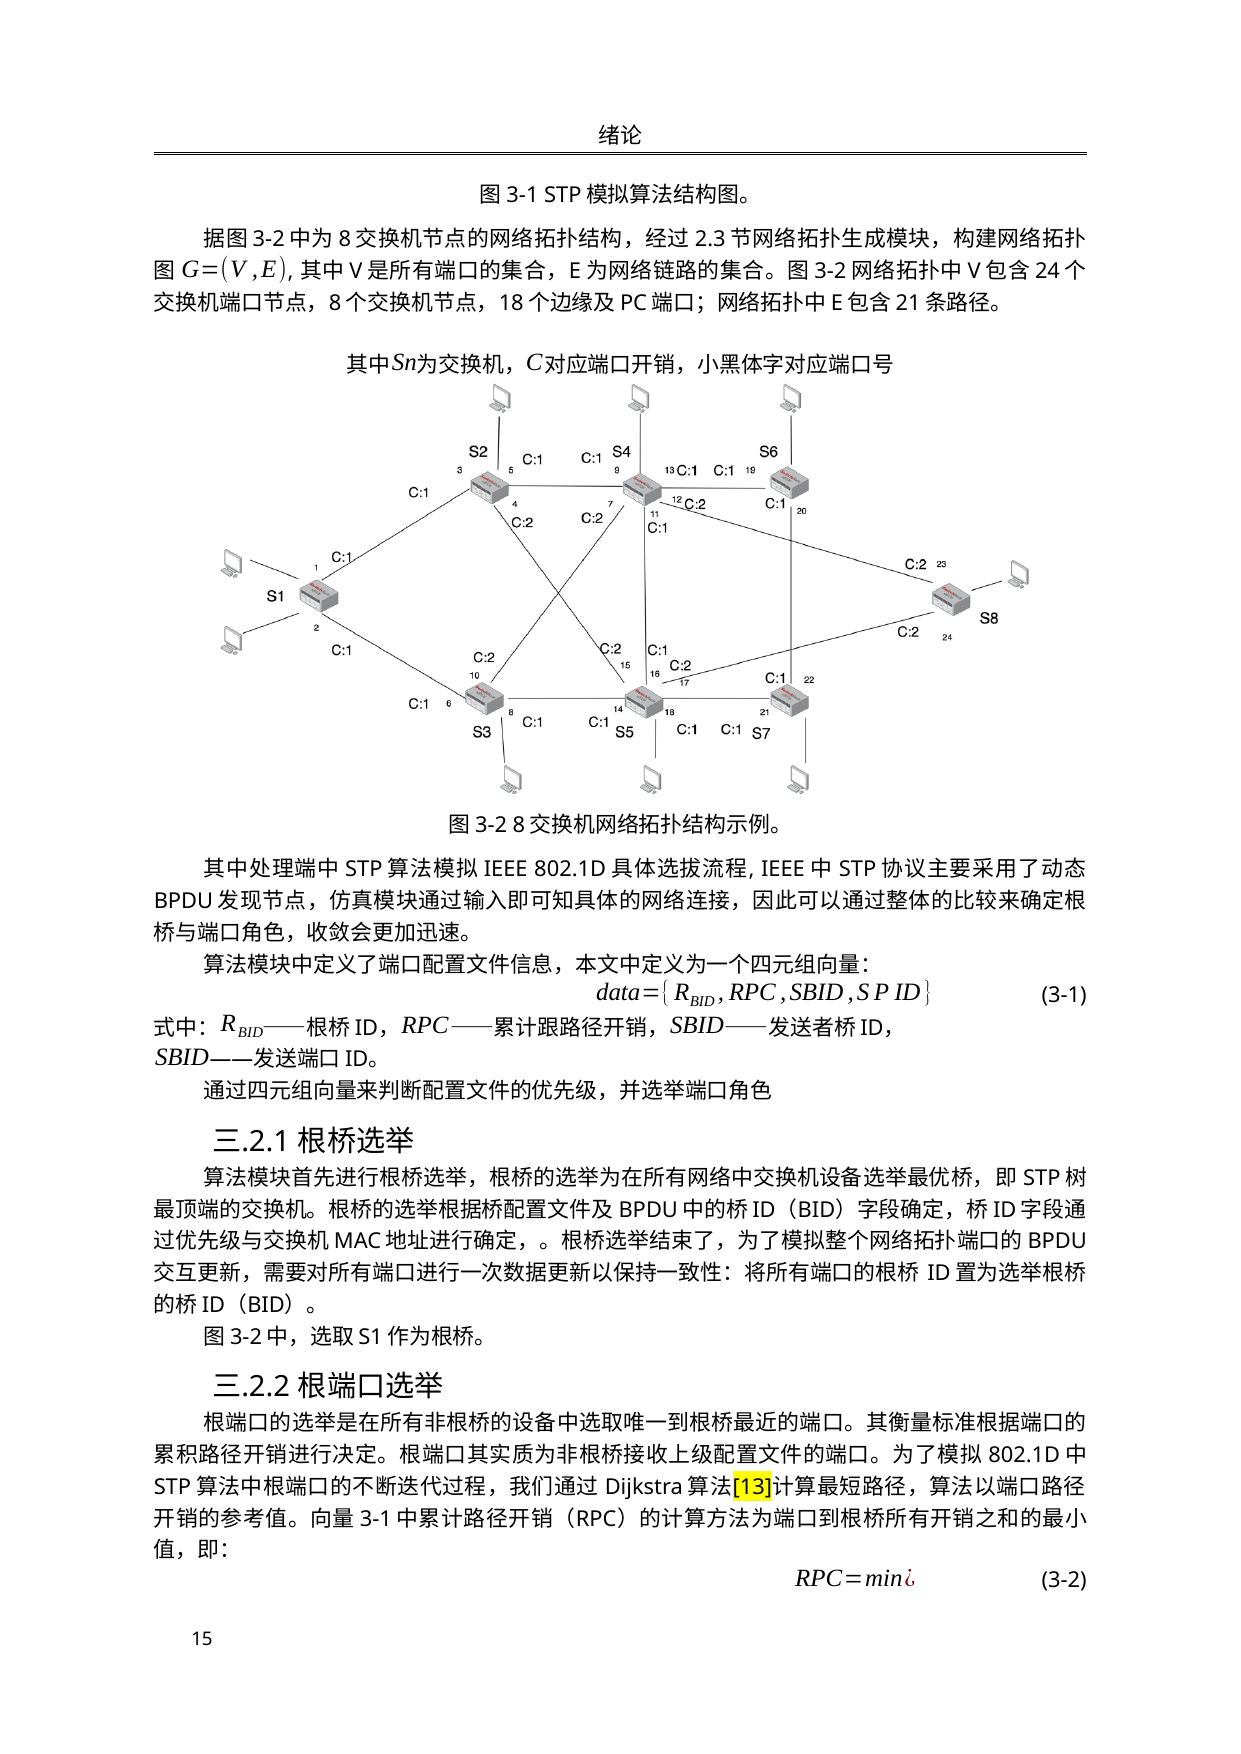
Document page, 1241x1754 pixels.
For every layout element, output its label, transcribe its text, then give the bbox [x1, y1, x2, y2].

text 其中为交换机，对应端口开销，小黑体字对应端口号 [153, 347, 1087, 378]
subtitle 根桥选举 [153, 1117, 1087, 1160]
text 算法模块首先进行根桥选举，根桥的选举为在所有网络中交换机设备选举最优桥，即STP树最顶端的交换机。根桥的选举根据桥配置文件及BPDU中的桥ID（BID）字段确定，桥ID字段通过优先级与交换机MAC地址进行确定，。根桥选举结束了，为了模拟整个网络拓扑端口的BPDU交互更新，需要对所有端口进行一次数据更新以保持一致性：将所有端口的根桥ID置为选举根桥的桥ID（BID）。 [153, 1160, 1087, 1319]
text (3-2) [153, 1564, 1087, 1594]
subtitle 根端口选举 [153, 1363, 1087, 1405]
text (3-1) [153, 978, 1087, 1010]
text ——发送端口ID。 [153, 1041, 1087, 1073]
text 式中：——根桥ID，——累计跟路径开销，——发送者桥ID， [153, 1010, 1087, 1041]
text 根端口的选举是在所有非根桥的设备中选取唯一到根桥最近的端口。其衡量标准根据端口的累积路径开销进行决定。根端口其实质为非根桥接收上级配置文件的端口。为了模拟802.1D中STP算法中根端口的不断迭代过程，我们通过Dijkstra算法[13]计算最短路径，算法以端口路径开销的参考值。向量3-1中累计路径开销（RPC）的计算方法为端口到根桥所有开销之和的最小值，即： [153, 1405, 1087, 1564]
text 算法模块中定义了端口配置文件信息，本文中定义为一个四元组向量： [153, 947, 1087, 978]
text 其中处理端中STP算法模拟IEEE 802.1D具体选拔流程, IEEE中 STP协议主要采用了动态BPDU发现节点，仿真模块通过输入即可知具体的网络连接，因此可以通过整体的比较来确定根桥与端口角色，收敛会更加迅速。 [153, 851, 1087, 947]
text 通过四元组向量来判断配置文件的优先级，并选举端口角色 [153, 1073, 1087, 1105]
text 据图3-2中为8交换机节点的网络拓扑结构，经过2.3节网络拓扑生成模块，构建网络拓扑图 , 其中V是所有端口的集合，E为网络链路的集合。图3-2网络拓扑中V包含24个交换机端口节点，8个交换机节点，18个边缘及PC端口；网络拓扑中E包含21条路径。 [153, 221, 1087, 317]
text 图3-2中，选取S1作为根桥。 [153, 1319, 1087, 1350]
picture [220, 383, 1030, 795]
text 图 3-1 STP模拟算法结构图。 [153, 177, 1087, 209]
